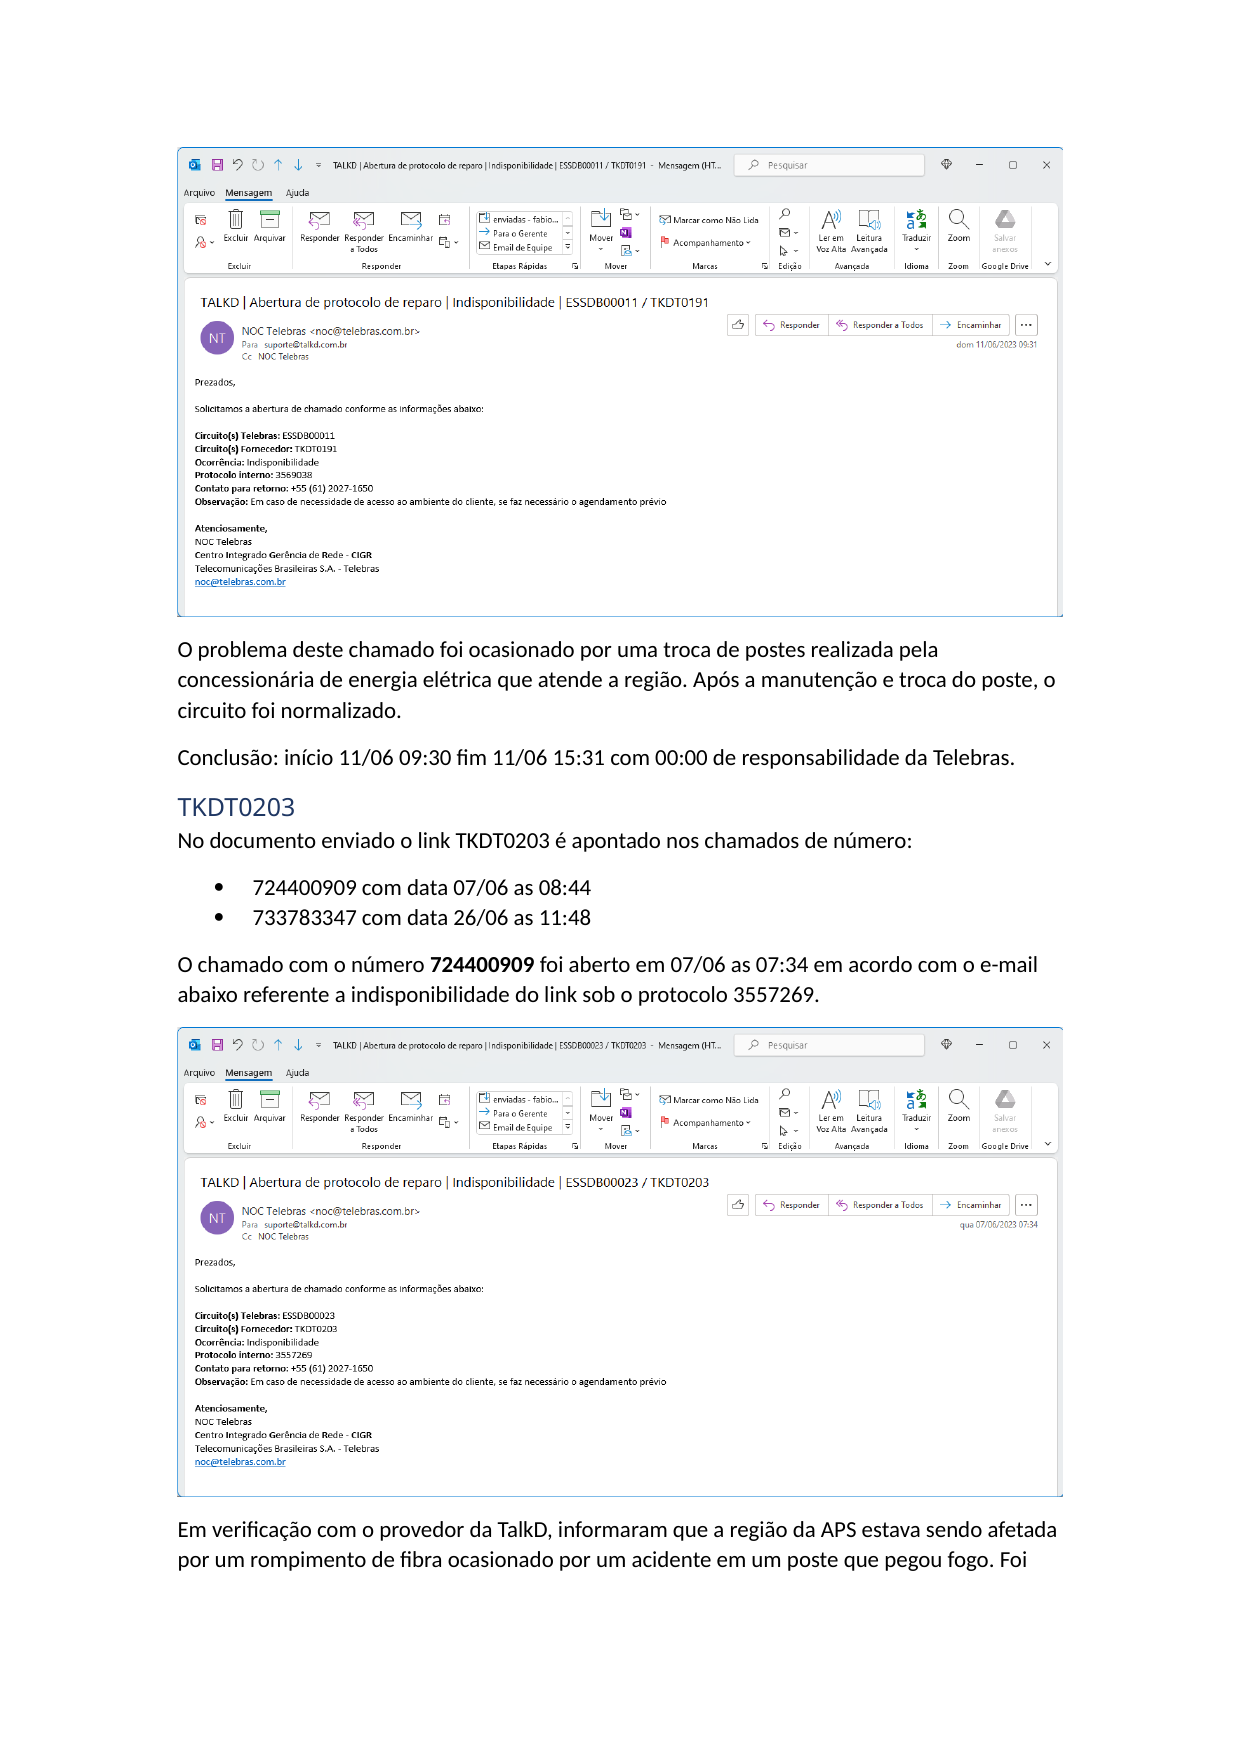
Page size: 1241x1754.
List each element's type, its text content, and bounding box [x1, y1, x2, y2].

text Conclusão: início 11/06 09:30 fim 11/06 15:31 com 00:00 de responsabilidade da Telebras. [177, 743, 1063, 771]
text O chamado com o número 724400909 foi aberto em 07/06 as 07:34 em acordo com o e-mail abaixo referente a indisponibilidade do link sob o protocolo 3557269. [177, 950, 1063, 1008]
text No documento enviado o link TKDT0203 é apontado nos chamados de número: [177, 826, 1063, 854]
picture [177, 1027, 1063, 1497]
picture [177, 147, 1063, 617]
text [177, 1515, 1063, 1573]
subtitle TKDT0203 [177, 789, 1063, 823]
list 733783347 com data 26/06 as 11:48 [215, 903, 1063, 931]
text O problema deste chamado foi ocasionado por uma troca de postes realizada pela concessionária de energia elétrica que atende a região. Após a manutenção e troca do poste, o circuito foi normalizado. [177, 635, 1063, 724]
list 724400909 com data 07/06 as 08:44 [215, 873, 1063, 901]
